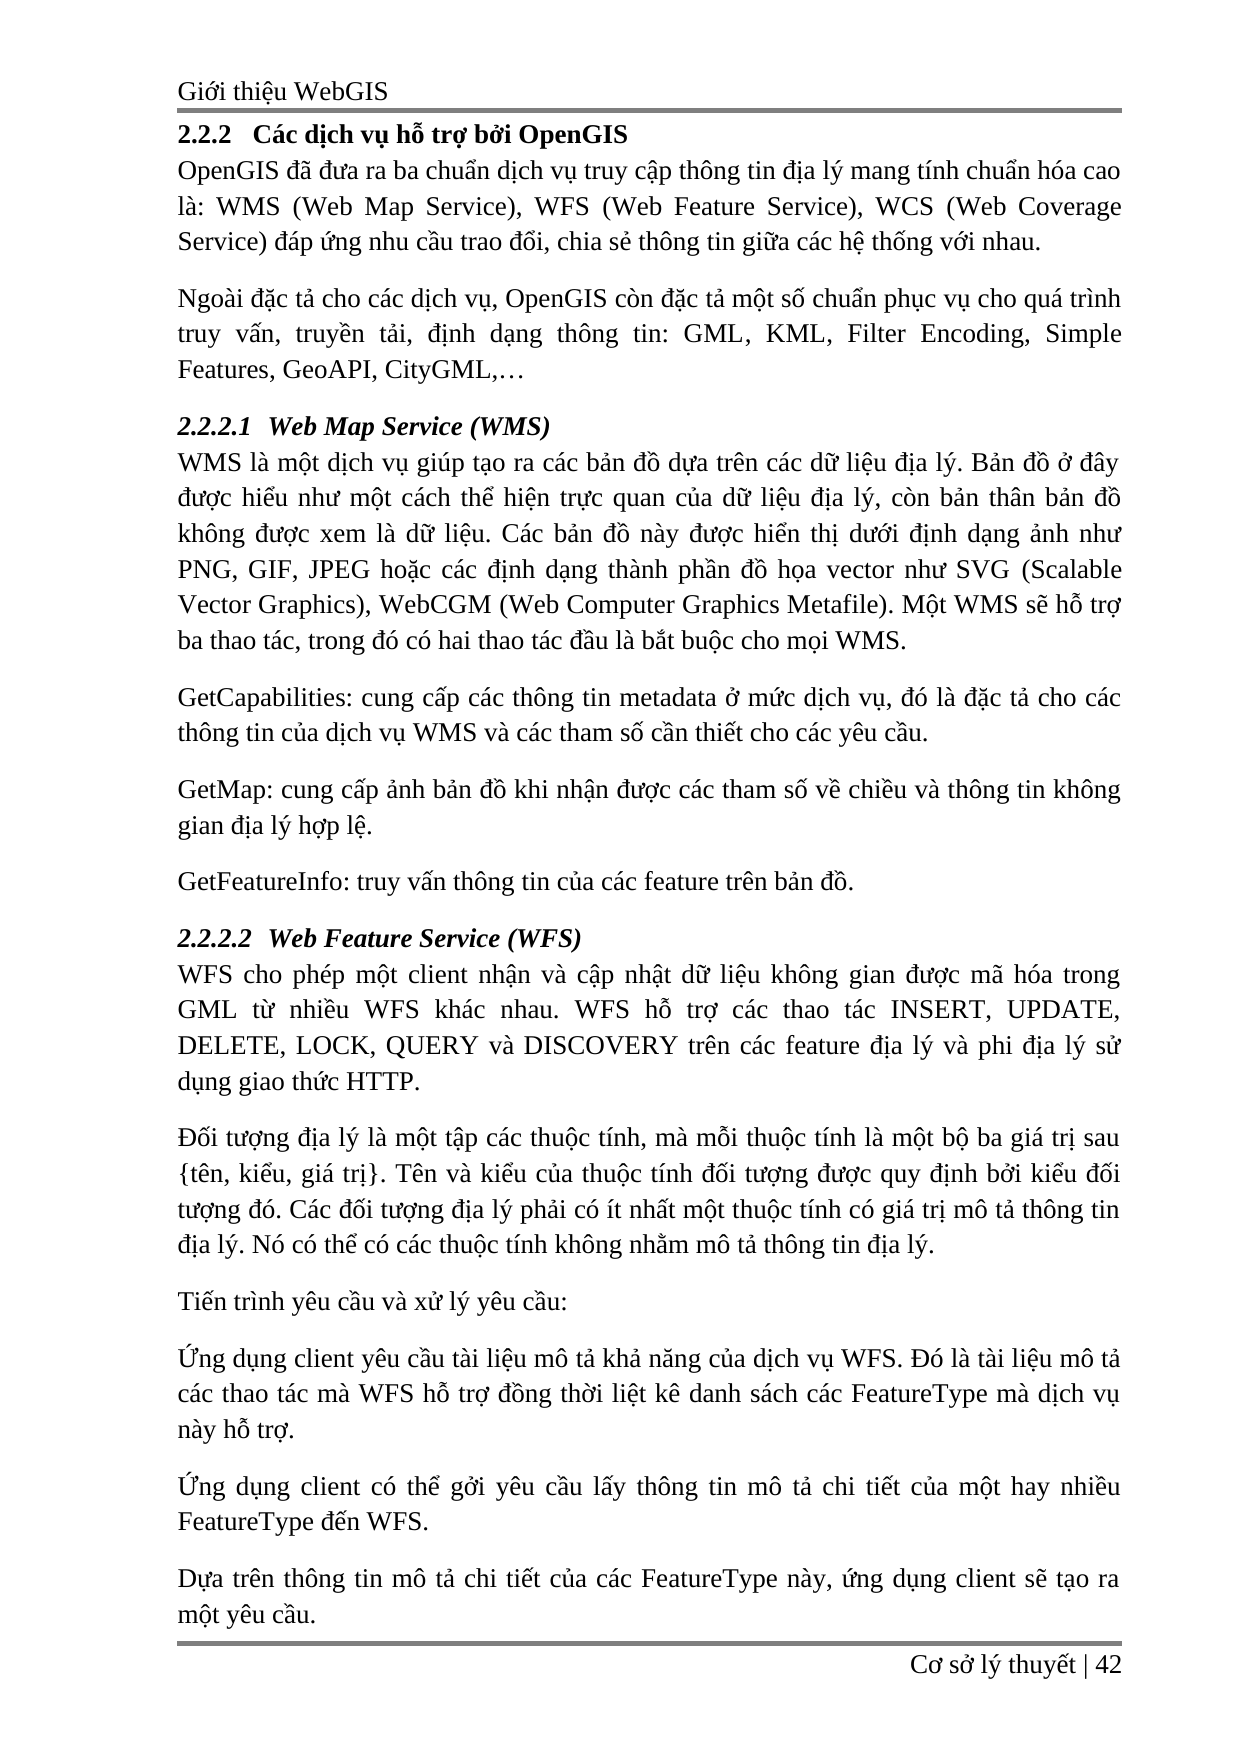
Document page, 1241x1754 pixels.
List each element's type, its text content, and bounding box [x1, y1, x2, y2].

text OpenGIS đã đưa ra ba chuẩn dịch vụ truy cập thông tin địa lý mang tính chuẩn hóa cao là: WMS (Web Map Service), WFS (Web Feature Service), WCS (Web Coverage Service) đáp ứng nhu cầu trao đổi, chia sẻ thông tin giữa các hệ thống với nhau. [177, 154, 1122, 256]
text GetCapabilities: cung cấp các thông tin metadata ở mức dịch vụ, đó là đặc tả cho các thông tin của dịch vụ WMS và các tham số cần thiết cho các yêu cầu. [177, 681, 1122, 748]
text WMS là một dịch vụ giúp tạo ra các bản đồ dựa trên các dữ liệu địa lý. Bản đồ ở đây được hiểu như một cách thể hiện trực quan của dữ liệu địa lý, còn bản thân bản đồ không được xem là dữ liệu. Các bản đồ này được hiển thị dưới định dạng ảnh như PNG, GIF, JPEG hoặc các định dạng thành phần đồ họa vector như SVG (Scalable Vector Graphics), WebCGM (Web Computer Graphics Metafile). Một WMS sẽ hỗ trợ ba thao tác, trong đó có hai thao tác đầu là bắt buộc cho mọi WMS. [177, 446, 1122, 655]
text Ngoài đặc tả cho các dịch vụ, OpenGIS còn đặc tả một số chuẩn phục vụ cho quá trình truy vấn, truyền tải, định dạng thông tin: GML, KML, Filter Encoding, Simple Features, GeoAPI, CityGML,… [177, 282, 1122, 384]
text GetMap: cung cấp ảnh bản đồ khi nhận được các tham số về chiều và thông tin không gian địa lý hợp lệ. [177, 773, 1122, 840]
text Đối tượng địa lý là một tập các thuộc tính, mà mỗi thuộc tính là một bộ ba giá trị sau {tên, kiểu, giá trị}. Tên và kiểu của thuộc tính đối tượng được quy định bởi kiểu đối tượng đó. Các đối tượng địa lý phải có ít nhất một thuộc tính có giá trị mô tả thông tin địa lý. Nó có thể có các thuộc tính không nhằm mô tả thông tin địa lý. [177, 1121, 1122, 1260]
text Ứng dụng client yêu cầu tài liệu mô tả khả năng của dịch vụ WFS. Đó là tài liệu mô tả các thao tác mà WFS hỗ trợ đồng thời liệt kê danh sách các FeatureType mà dịch vụ này hỗ trợ. [177, 1342, 1122, 1444]
text WFS cho phép một client nhận và cập nhật dữ liệu không gian được mã hóa trong GML từ nhiều WFS khác nhau. WFS hỗ trợ các thao tác INSERT, UPDATE, DELETE, LOCK, QUERY và DISCOVERY trên các feature địa lý và phi địa lý sử dụng giao thức HTTP. [177, 958, 1122, 1096]
text Tiến trình yêu cầu và xử lý yêu cầu: [177, 1285, 1122, 1316]
text Dựa trên thông tin mô tả chi tiết của các FeatureType này, ứng dụng client sẽ tạo ra một yêu cầu. [177, 1562, 1122, 1629]
subtitle Web Feature Service (WFS) [177, 922, 1122, 953]
text Ứng dụng client có thể gởi yêu cầu lấy thông tin mô tả chi tiết của một hay nhiều FeatureType đến WFS. [177, 1470, 1122, 1537]
subtitle Các dịch vụ hỗ trợ bởi OpenGIS [177, 118, 1122, 149]
text GetFeatureInfo: truy vấn thông tin của các feature trên bản đồ. [177, 865, 1122, 897]
subtitle Web Map Service (WMS) [177, 410, 1122, 441]
